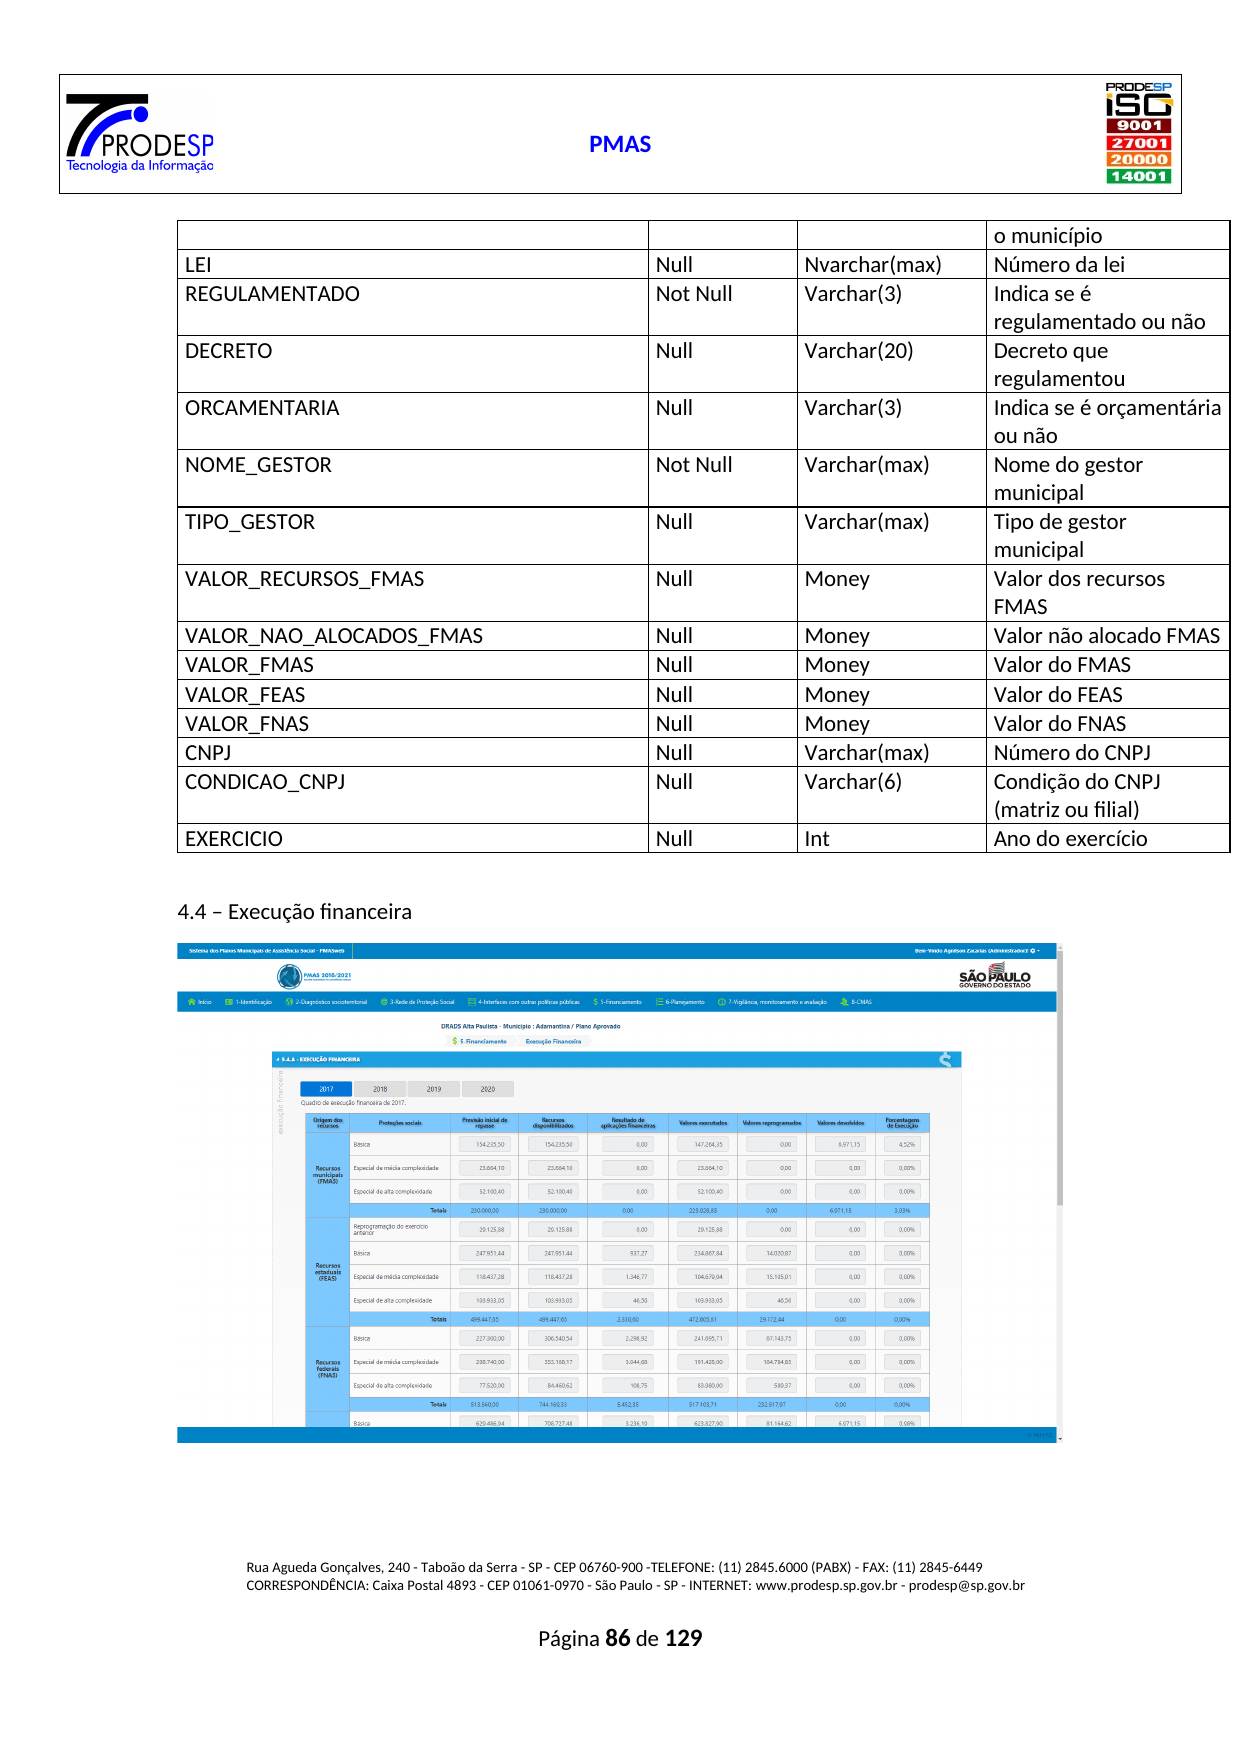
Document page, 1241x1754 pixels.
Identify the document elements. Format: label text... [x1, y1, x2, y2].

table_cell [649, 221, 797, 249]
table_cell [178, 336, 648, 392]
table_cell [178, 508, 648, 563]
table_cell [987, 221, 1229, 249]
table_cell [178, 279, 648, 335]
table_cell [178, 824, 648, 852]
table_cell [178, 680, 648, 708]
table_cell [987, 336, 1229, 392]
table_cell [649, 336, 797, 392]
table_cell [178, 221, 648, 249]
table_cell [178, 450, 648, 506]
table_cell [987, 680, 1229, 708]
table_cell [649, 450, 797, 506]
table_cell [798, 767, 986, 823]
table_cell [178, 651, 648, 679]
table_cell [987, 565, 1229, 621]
picture [66, 94, 214, 173]
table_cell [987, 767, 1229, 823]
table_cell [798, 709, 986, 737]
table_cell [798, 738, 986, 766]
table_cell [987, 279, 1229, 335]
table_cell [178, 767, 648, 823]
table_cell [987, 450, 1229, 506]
text 4.4 – Execução financeira [177, 897, 1063, 925]
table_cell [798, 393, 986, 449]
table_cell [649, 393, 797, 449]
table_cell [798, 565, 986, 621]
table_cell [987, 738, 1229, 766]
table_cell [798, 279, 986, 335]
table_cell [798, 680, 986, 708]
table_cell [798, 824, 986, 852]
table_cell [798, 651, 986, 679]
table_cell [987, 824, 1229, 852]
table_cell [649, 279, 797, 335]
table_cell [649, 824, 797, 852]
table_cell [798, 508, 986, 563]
picture [1102, 80, 1174, 187]
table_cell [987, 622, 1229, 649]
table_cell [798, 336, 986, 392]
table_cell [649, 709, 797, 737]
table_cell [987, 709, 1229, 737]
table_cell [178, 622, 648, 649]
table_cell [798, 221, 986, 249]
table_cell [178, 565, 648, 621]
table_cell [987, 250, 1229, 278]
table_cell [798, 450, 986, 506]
picture [177, 943, 1063, 1443]
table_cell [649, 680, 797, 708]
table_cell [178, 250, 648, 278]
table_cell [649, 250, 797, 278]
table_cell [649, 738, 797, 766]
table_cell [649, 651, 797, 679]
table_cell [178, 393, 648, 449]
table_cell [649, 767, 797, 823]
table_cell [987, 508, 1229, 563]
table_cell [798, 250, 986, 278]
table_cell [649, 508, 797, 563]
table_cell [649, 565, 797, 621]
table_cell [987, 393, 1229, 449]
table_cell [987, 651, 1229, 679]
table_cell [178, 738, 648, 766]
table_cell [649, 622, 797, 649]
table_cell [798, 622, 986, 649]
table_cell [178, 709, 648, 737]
